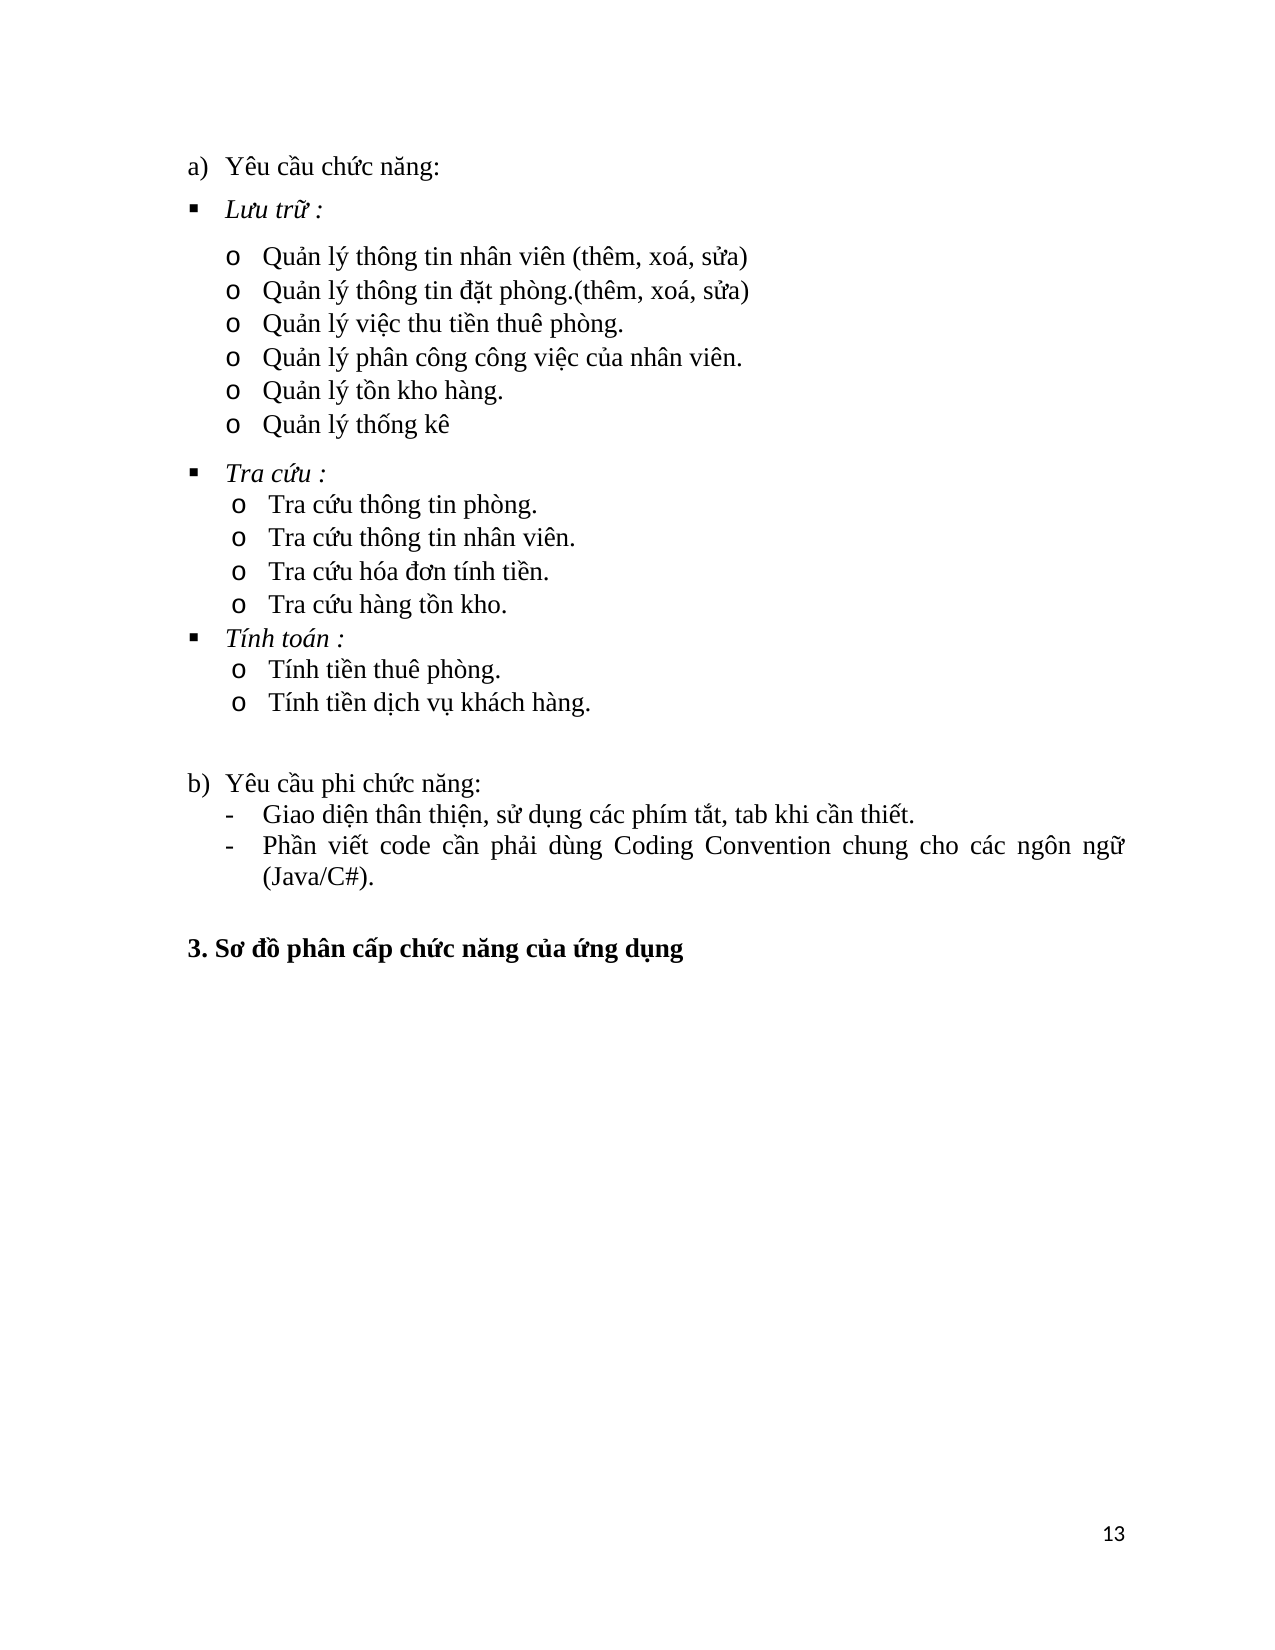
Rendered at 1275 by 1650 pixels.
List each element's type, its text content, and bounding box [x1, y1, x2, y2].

list Quản lý phân công công việc của nhân viên. [225, 341, 1125, 374]
list Yêu cầu phi chức năng: [187, 767, 1125, 798]
list Quản lý tồn kho hàng. [225, 374, 1125, 408]
text Sơ đồ phân cấp chức năng của ứng dụng [187, 932, 1125, 963]
list Quản lý thống kê [225, 408, 1125, 441]
list Tra cứu hóa đơn tính tiền. [231, 555, 1125, 588]
list Lưu trữ : [187, 194, 1125, 225]
list Phần viết code cần phải dùng Coding Convention chung cho các ngôn ngữ (Java/C#). [225, 829, 1125, 891]
list Yêu cầu chức năng: [187, 150, 1125, 181]
list Tính tiền dịch vụ khách hàng. [231, 686, 1125, 720]
list Tra cứu thông tin phòng. [231, 488, 1125, 521]
list Tra cứu thông tin nhân viên. [231, 521, 1125, 555]
list Tính tiền thuê phòng. [231, 653, 1125, 686]
list Quản lý thông tin đặt phòng.(thêm, xoá, sửa) [225, 274, 1125, 307]
list Tra cứu : [187, 457, 1125, 488]
list Giao diện thân thiện, sử dụng các phím tắt, tab khi cần thiết. [225, 798, 1125, 829]
list Quản lý việc thu tiền thuê phòng. [225, 307, 1125, 341]
list Tính toán : [187, 622, 1125, 653]
list Quản lý thông tin nhân viên (thêm, xoá, sửa) [225, 241, 1125, 274]
list Tra cứu hàng tồn kho. [231, 588, 1125, 622]
